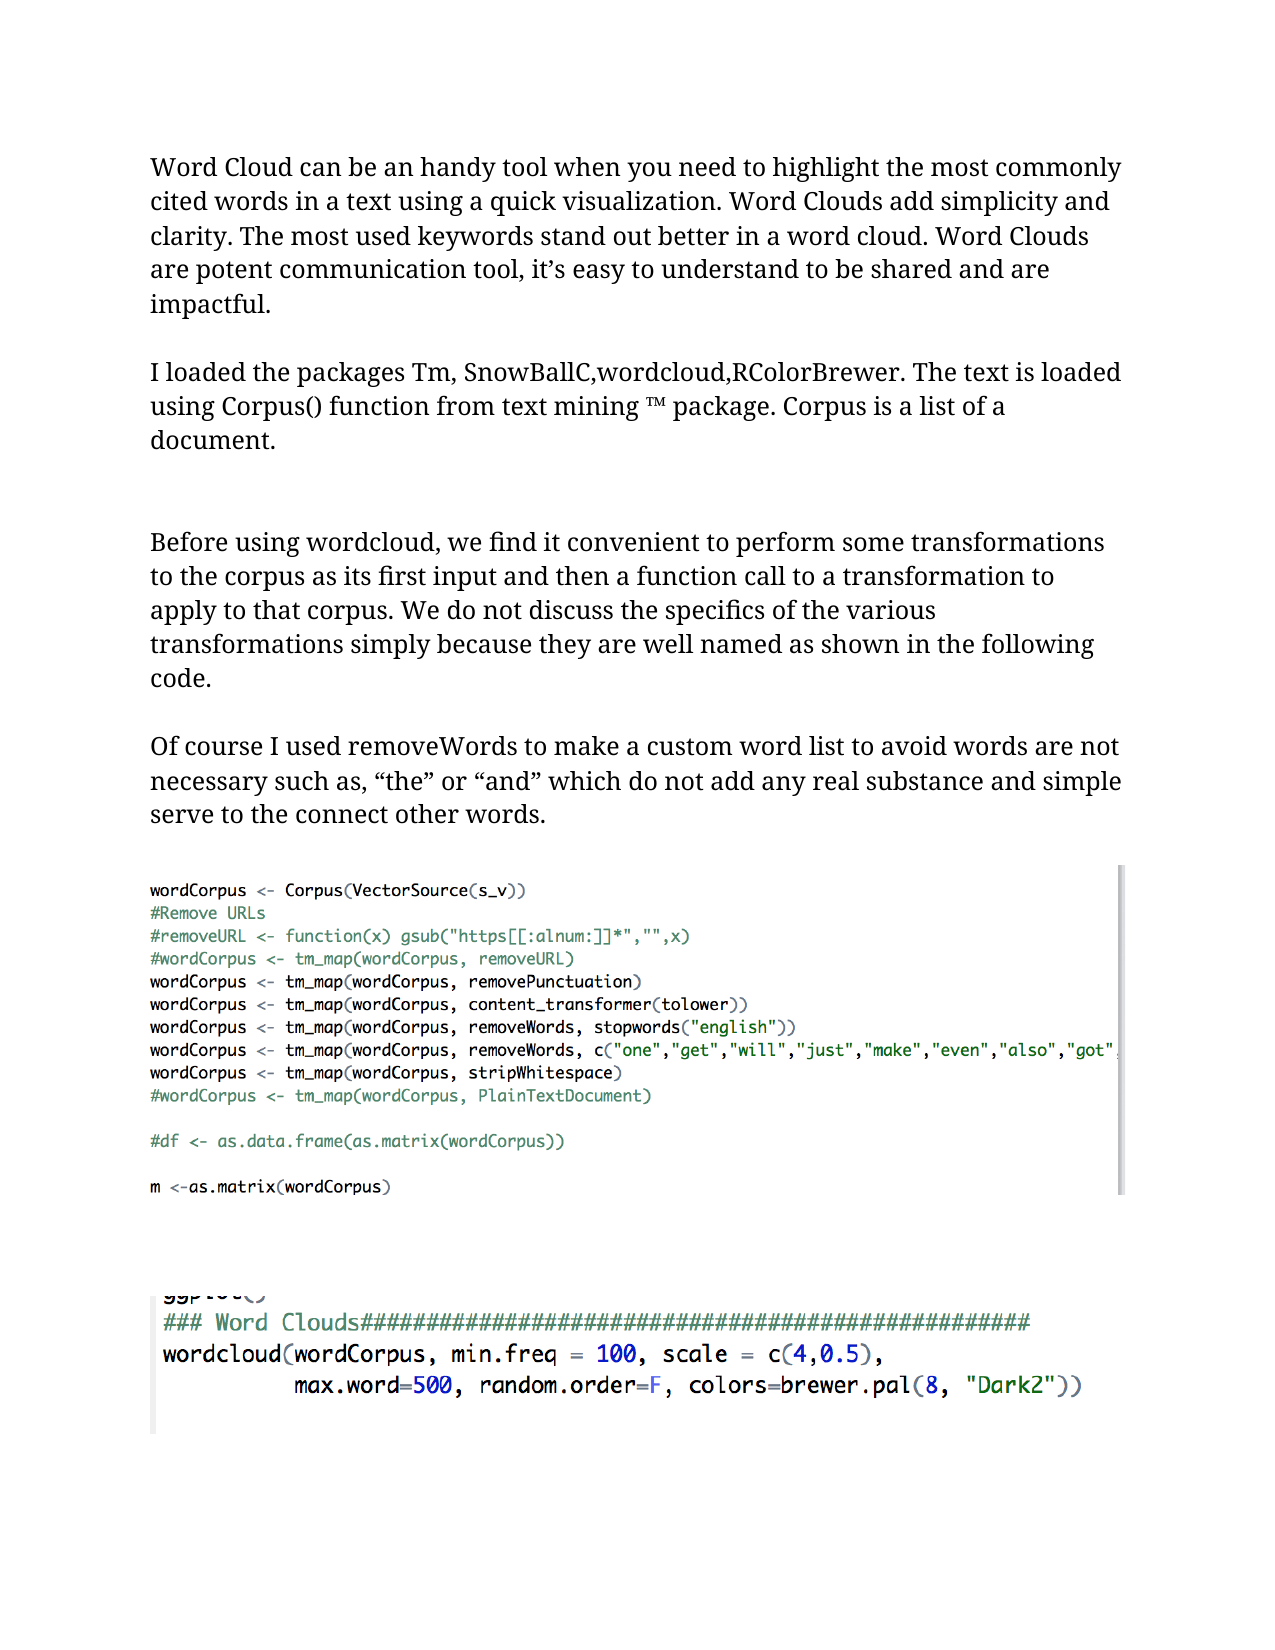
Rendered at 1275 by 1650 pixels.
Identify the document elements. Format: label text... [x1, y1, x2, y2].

text Word Cloud can be an handy tool when you need to highlight the most commonly cited words in a text using a quick visualization. Word Clouds add simplicity and clarity. The most used keywords stand out better in a word cloud. Word Clouds are potent communication tool, it’s easy to understand to be shared and are impactful. [150, 150, 1125, 320]
picture [150, 1296, 1125, 1434]
text Before using wordcloud, we find it convenient to perform some transformations to the corpus as its first input and then a function call to a transformation to apply to that corpus. We do not discuss the specifics of the various transformations simply because they are well named as shown in the following code. [150, 525, 1125, 695]
text Of course I used removeWords to make a custom word list to avoid words are not necessary such as, “the” or “and” which do not add any real substance and simple serve to the connect other words. [150, 729, 1125, 831]
picture [150, 865, 1125, 1195]
text I loaded the packages Tm, SnowBallC,wordcloud,RColorBrewer. The text is loaded using Corpus() function from text mining ™ package. Corpus is a list of a document. [150, 354, 1125, 457]
